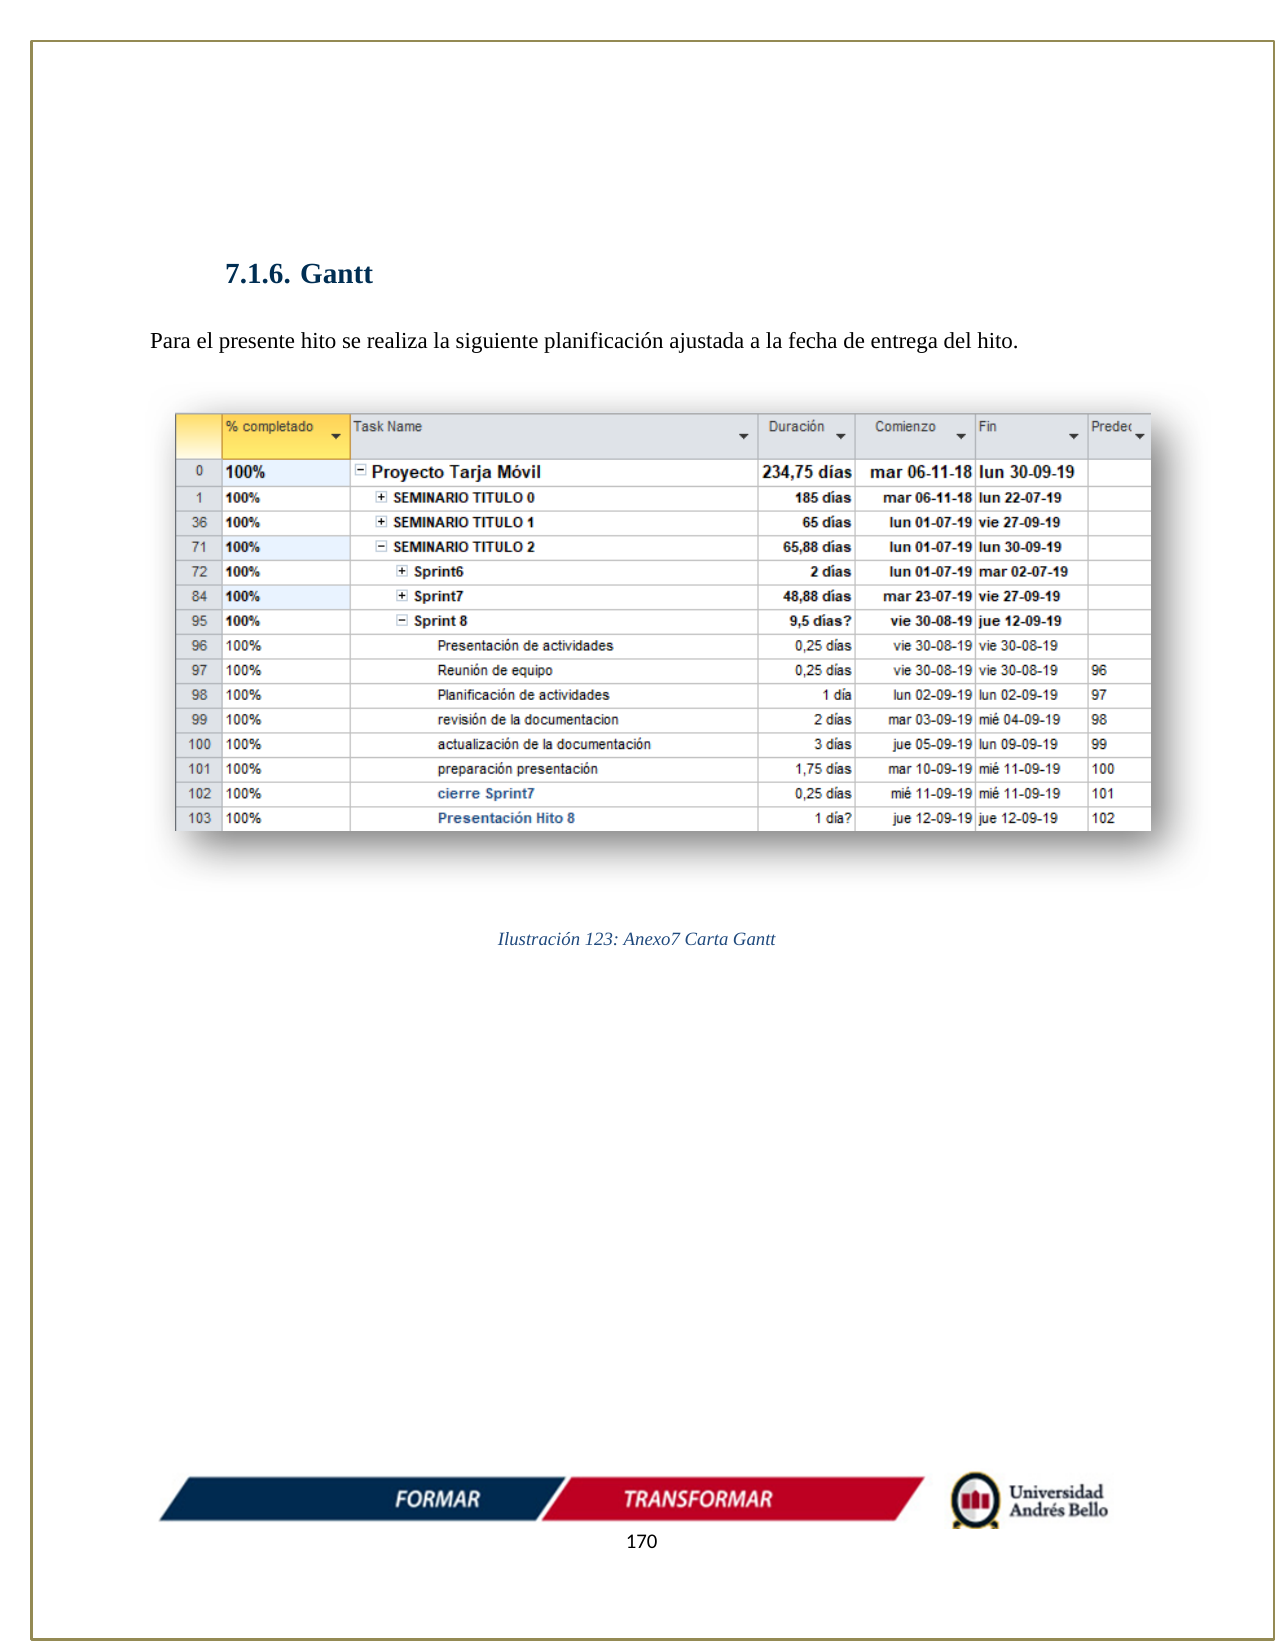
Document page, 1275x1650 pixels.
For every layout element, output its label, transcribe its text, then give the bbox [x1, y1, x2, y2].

subtitle Gantt [225, 256, 1125, 290]
text Ilustración 123: Anexo7 Carta Gantt [150, 927, 1125, 949]
picture [157, 1468, 1133, 1529]
picture [175, 412, 1151, 831]
text Para el presente hito se realiza la siguiente planificación ajustada a la fecha de entrega del hito. [150, 327, 1125, 354]
